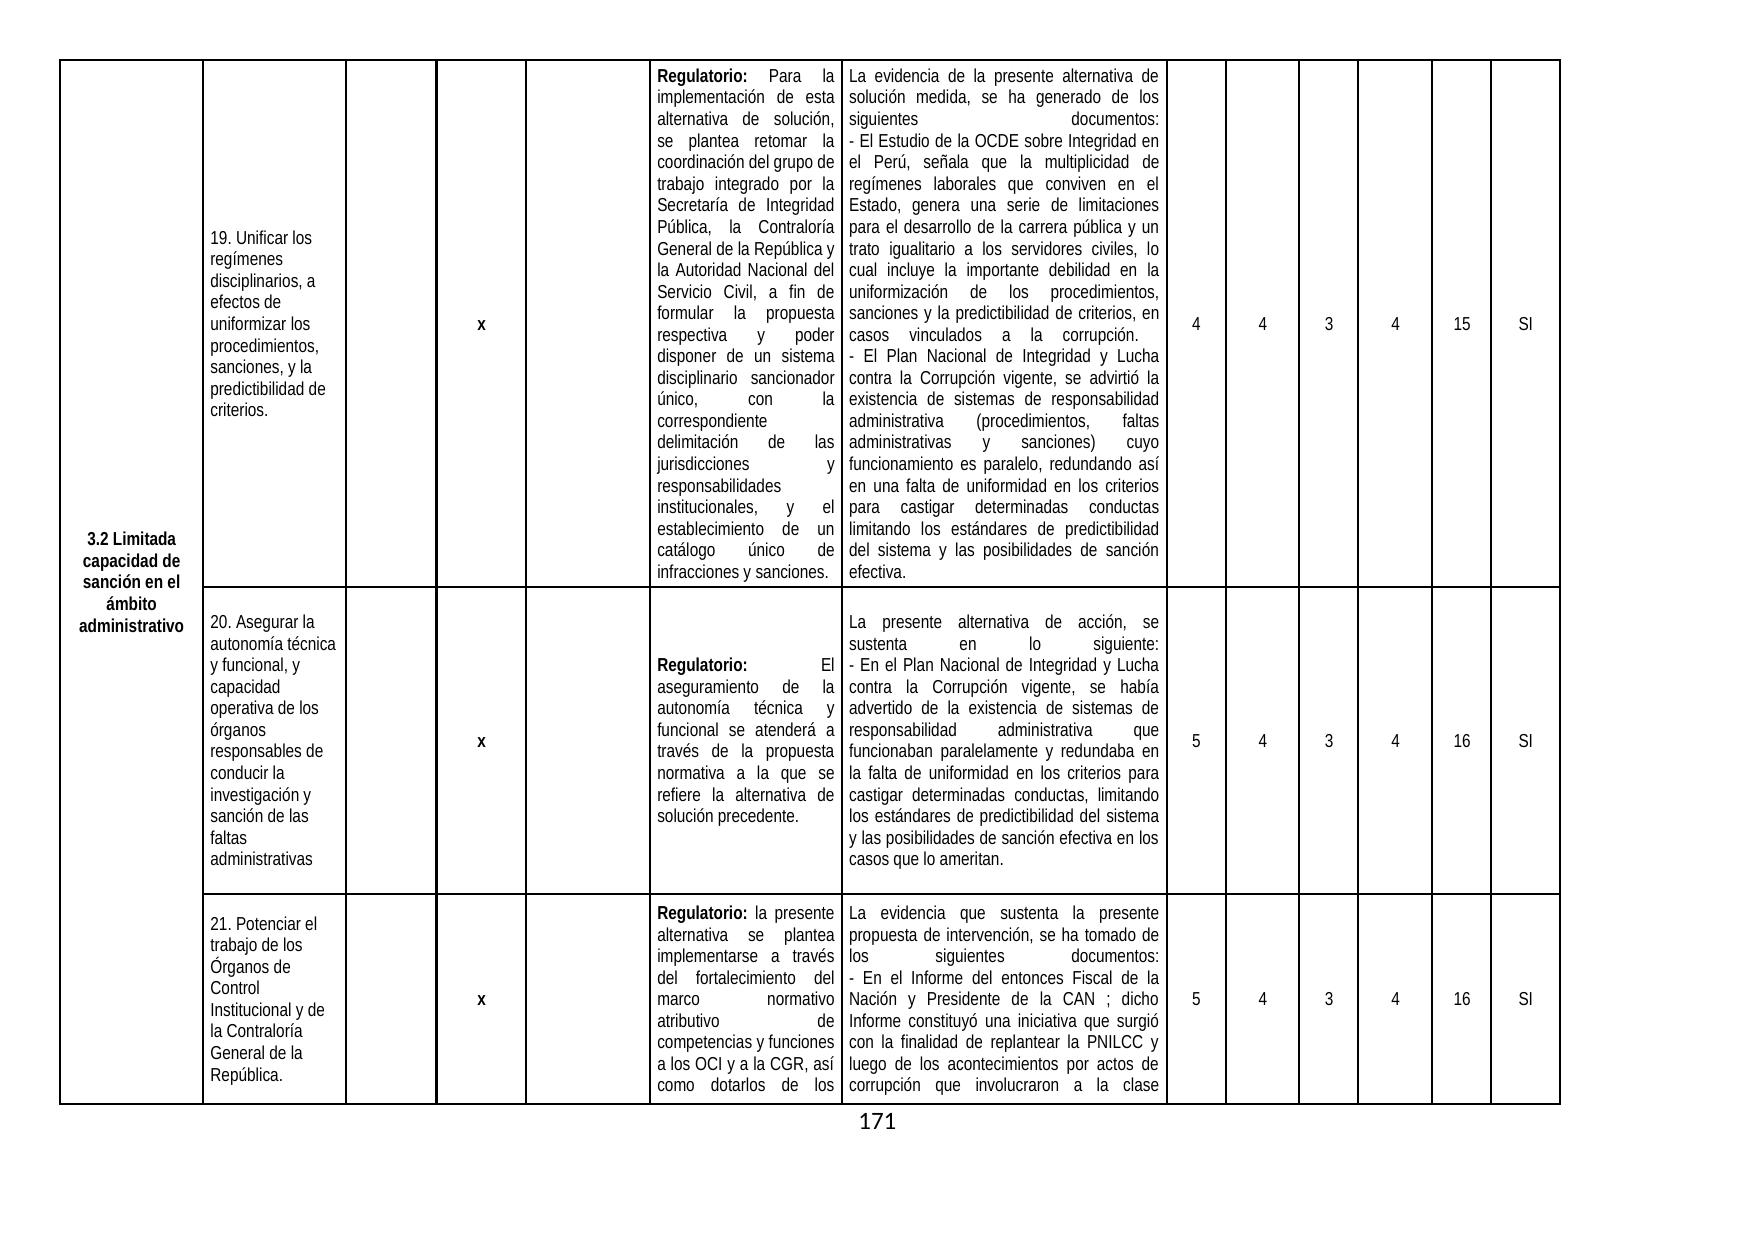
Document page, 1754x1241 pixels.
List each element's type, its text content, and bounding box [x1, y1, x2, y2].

table_cell 4 [1359, 61, 1431, 586]
table_cell 5 [1168, 588, 1225, 892]
table_cell 16 [1433, 588, 1490, 892]
table_cell x [438, 895, 525, 1103]
table_cell 4 [1359, 895, 1431, 1103]
table_cell 15 [1433, 61, 1490, 586]
table_cell 4 [1227, 895, 1298, 1103]
table_cell [527, 61, 649, 586]
table_cell 16 [1433, 895, 1490, 1103]
table_cell Regulatorio: El aseguramiento de la autonomía técnica y funcional se atenderá a través de la propuesta normativa a la que se refiere la alternativa de solución precedente. [651, 588, 841, 892]
table_cell x [438, 61, 525, 586]
table_cell 4 [1359, 588, 1431, 892]
table_cell [347, 61, 435, 586]
table_cell 3.2 Limitada capacidad de sanción en el ámbito administrativo [61, 61, 202, 1103]
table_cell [843, 895, 1166, 1103]
table_cell 4 [1227, 588, 1298, 892]
table_cell 3 [1300, 895, 1357, 1103]
table_cell [527, 895, 649, 1103]
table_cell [204, 895, 345, 1103]
table_cell 5 [1168, 895, 1225, 1103]
table_cell 3 [1300, 588, 1357, 892]
table_cell 4 [1168, 61, 1225, 586]
table_cell x [438, 588, 525, 892]
table_cell 20. Asegurar la autonomía técnica y funcional, y capacidad operativa de los órganos responsables de conducir la investigación y sanción de las faltas administrativas [204, 588, 345, 892]
table_cell [347, 895, 435, 1103]
table_cell [527, 588, 649, 892]
table_cell [347, 588, 435, 892]
table_cell 19. Unificar los regímenes disciplinarios, a efectos de uniformizar los procedimientos, sanciones, y la predictibilidad de criterios. [204, 61, 345, 586]
table_cell 3 [1300, 61, 1357, 586]
table_cell Regulatorio: Para la implementación de esta alternativa de solución, se plantea retomar la coordinación del grupo de trabajo integrado por la Secretaría de Integridad Pública, la Contraloría General de la República y la Autoridad Nacional del Servicio Civil, a fin de formular la propuesta respectiva y poder disponer de un sistema disciplinario sancionador único, con la correspondiente delimitación de las jurisdicciones y responsabilidades institucionales, y el establecimiento de un catálogo único de infracciones y sanciones. [651, 61, 841, 586]
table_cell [651, 895, 841, 1103]
table_cell SI [1492, 61, 1559, 586]
table_cell La evidencia de la presente alternativa de solución medida, se ha generado de los siguientes documentos: - El Estudio de la OCDE sobre Integridad en el Perú, señala que la multiplicidad de regímenes laborales que conviven en el Estado, genera una serie de limitaciones para el desarrollo de la carrera pública y un trato igualitario a los servidores civiles, lo cual incluye la importante debilidad en la uniformización de los procedimientos, sanciones y la predictibilidad de criterios, en casos vinculados a la corrupción. - El Plan Nacional de Integridad y Lucha contra la Corrupción vigente, se advirtió la existencia de sistemas de responsabilidad administrativa (procedimientos, faltas administrativas y sanciones) cuyo funcionamiento es paralelo, redundando así en una falta de uniformidad en los criterios para castigar determinadas conductas limitando los estándares de predictibilidad del sistema y las posibilidades de sanción efectiva. [843, 61, 1166, 586]
table_cell SI [1492, 588, 1559, 892]
table_cell SI [1492, 895, 1559, 1103]
table_cell La presente alternativa de acción, se sustenta en lo siguiente: - En el Plan Nacional de Integridad y Lucha contra la Corrupción vigente, se había advertido de la existencia de sistemas de responsabilidad administrativa que funcionaban paralelamente y redundaba en la falta de uniformidad en los criterios para castigar determinadas conductas, limitando los estándares de predictibilidad del sistema y las posibilidades de sanción efectiva en los casos que lo ameritan. [843, 588, 1166, 892]
table_cell 4 [1227, 61, 1298, 586]
